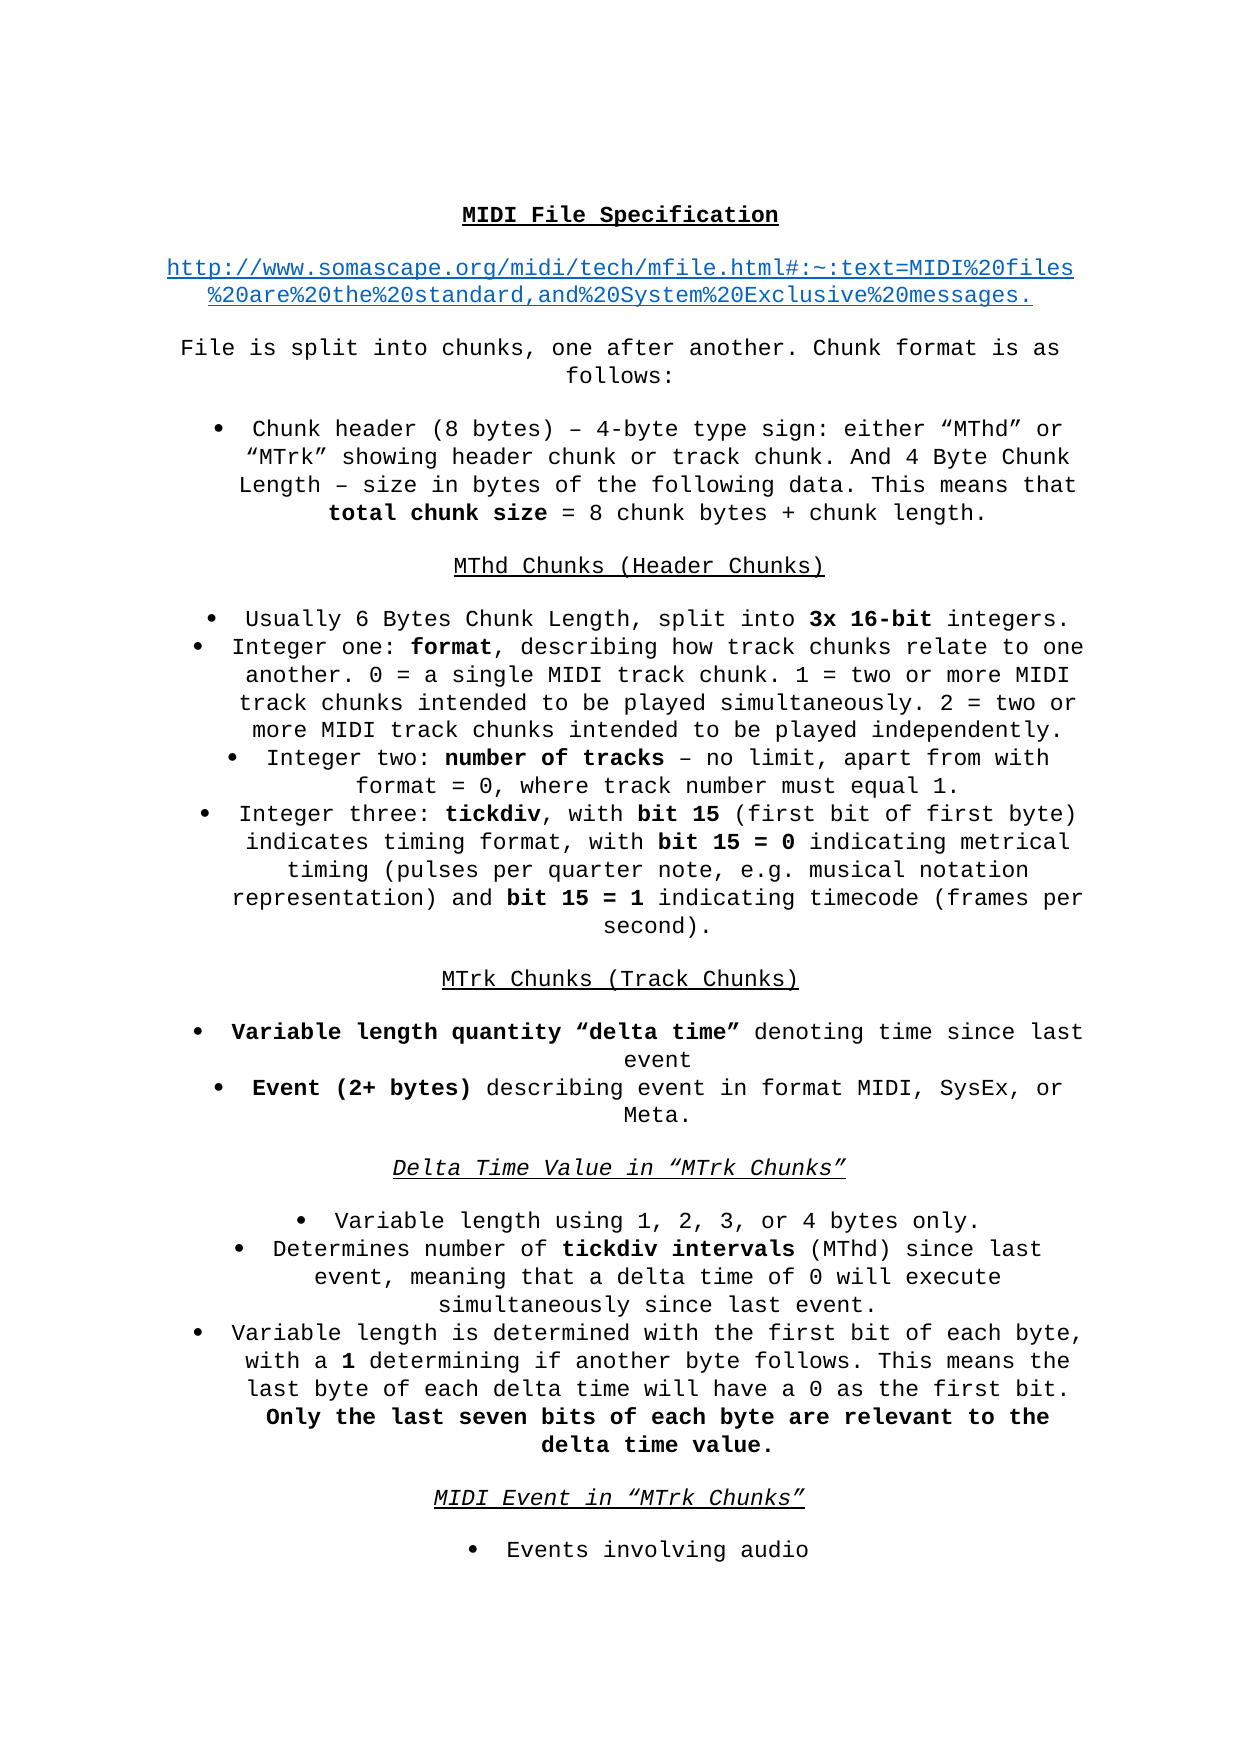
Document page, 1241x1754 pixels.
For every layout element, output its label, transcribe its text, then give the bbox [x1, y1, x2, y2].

list Integer three: tickdiv, with bit 15 (first bit of first byte) indicates timing format, with bit 15 = 0 indicating metrical timing (pulses per quarter note, e.g. musical notation representation) and bit 15 = 1 indicating timecode (frames per second). [187, 802, 1090, 940]
list Variable length quantity “delta time” denoting time since last event [187, 1020, 1090, 1074]
list Integer one: format, describing how track chunks relate to one another. 0 = a single MIDI track chunk. 1 = two or more MIDI track chunks intended to be played simultaneously. 2 = two or more MIDI track chunks intended to be played independently. [187, 635, 1090, 745]
text MIDI File Specification [150, 203, 1090, 229]
list Usually 6 Bytes Chunk Length, split into 3x 16-bit integers. [187, 607, 1090, 633]
list Event (2+ bytes) describing event in format MIDI, SysEx, or Meta. [187, 1076, 1090, 1130]
list Variable length using 1, 2, 3, or 4 bytes only. [187, 1209, 1090, 1236]
text File is split into chunks, one after another. Chunk format is as follows: [150, 337, 1090, 391]
text MIDI Event in “MTrk Chunks” [150, 1486, 1090, 1512]
list Chunk header (8 bytes) – 4-byte type sign: either “MThd” or “MTrk” showing header chunk or track chunk. And 4 Byte Chunk Length – size in bytes of the following data. This means that total chunk size = 8 chunk bytes + chunk length. [187, 417, 1090, 527]
text MThd Chunks (Header Chunks) [187, 554, 1090, 580]
list Events involving audio [187, 1539, 1090, 1565]
list Determines number of tickdiv intervals (MThd) since last event, meaning that a delta time of 0 will execute simultaneously since last event. [187, 1237, 1090, 1319]
text MTrk Chunks (Track Chunks) [150, 967, 1090, 993]
text http://www.somascape.org/midi/tech/mfile.html#:~:text=MIDI%20files%20are%20the%20standard,and%20System%20Exclusive%20messages. [150, 256, 1090, 310]
list Integer two: number of tracks – no limit, apart from with format = 0, where track number must equal 1. [187, 747, 1090, 801]
list Variable length is determined with the first bit of each byte, with a 1 determining if another byte follows. This means the last byte of each delta time will have a 0 as the first bit. Only the last seven bits of each byte are relevant to the delta time value. [187, 1321, 1090, 1459]
text Delta Time Value in “MTrk Chunks” [150, 1157, 1090, 1183]
